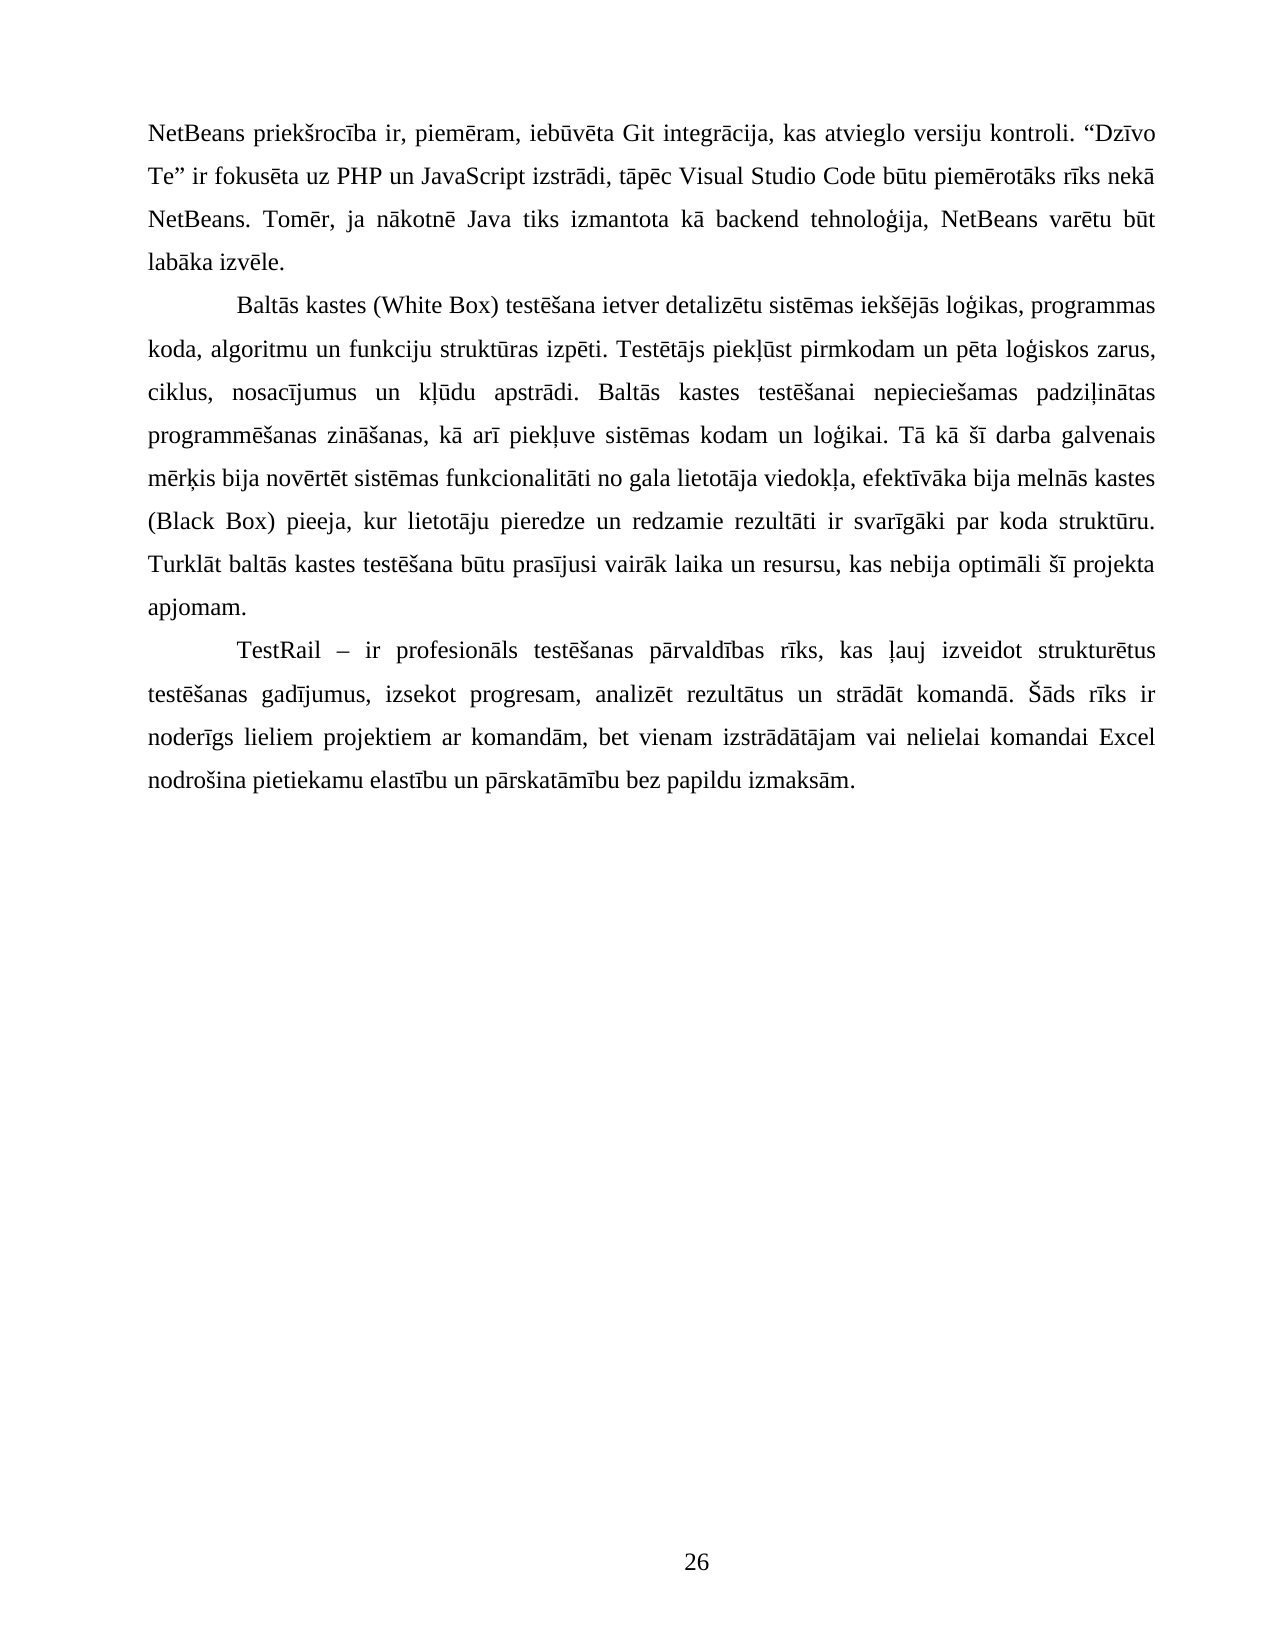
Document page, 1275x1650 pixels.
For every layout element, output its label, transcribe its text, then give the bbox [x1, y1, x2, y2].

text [148, 118, 1157, 276]
text TestRail – ir profesionāls testēšanas pārvaldības rīks, kas ļauj izveidot strukturētus testēšanas gadījumus, izsekot progresam, analizēt rezultātus un strādāt komandā. Šāds rīks ir noderīgs lieliem projektiem ar komandām, bet vienam izstrādātājam vai nelielai komandai Excel nodrošina pietiekamu elastību un pārskatāmību bez papildu izmaksām. [148, 636, 1157, 794]
text Baltās kastes (White Box) testēšana ietver detalizētu sistēmas iekšējās loģikas, programmas koda, algoritmu un funkciju struktūras izpēti. Testētājs piekļūst pirmkodam un pēta loģiskos zarus, ciklus, nosacījumus un kļūdu apstrādi. Baltās kastes testēšanai nepieciešamas padziļinātas programmēšanas zināšanas, kā arī piekļuve sistēmas kodam un loģikai. Tā kā šī darba galvenais mērķis bija novērtēt sistēmas funkcionalitāti no gala lietotāja viedokļa, efektīvāka bija melnās kastes (Black Box) pieeja, kur lietotāju pieredze un redzamie rezultāti ir svarīgāki par koda struktūru. Turklāt baltās kastes testēšana būtu prasījusi vairāk laika un resursu, kas nebija optimāli šī projekta apjomam. [148, 291, 1157, 621]
